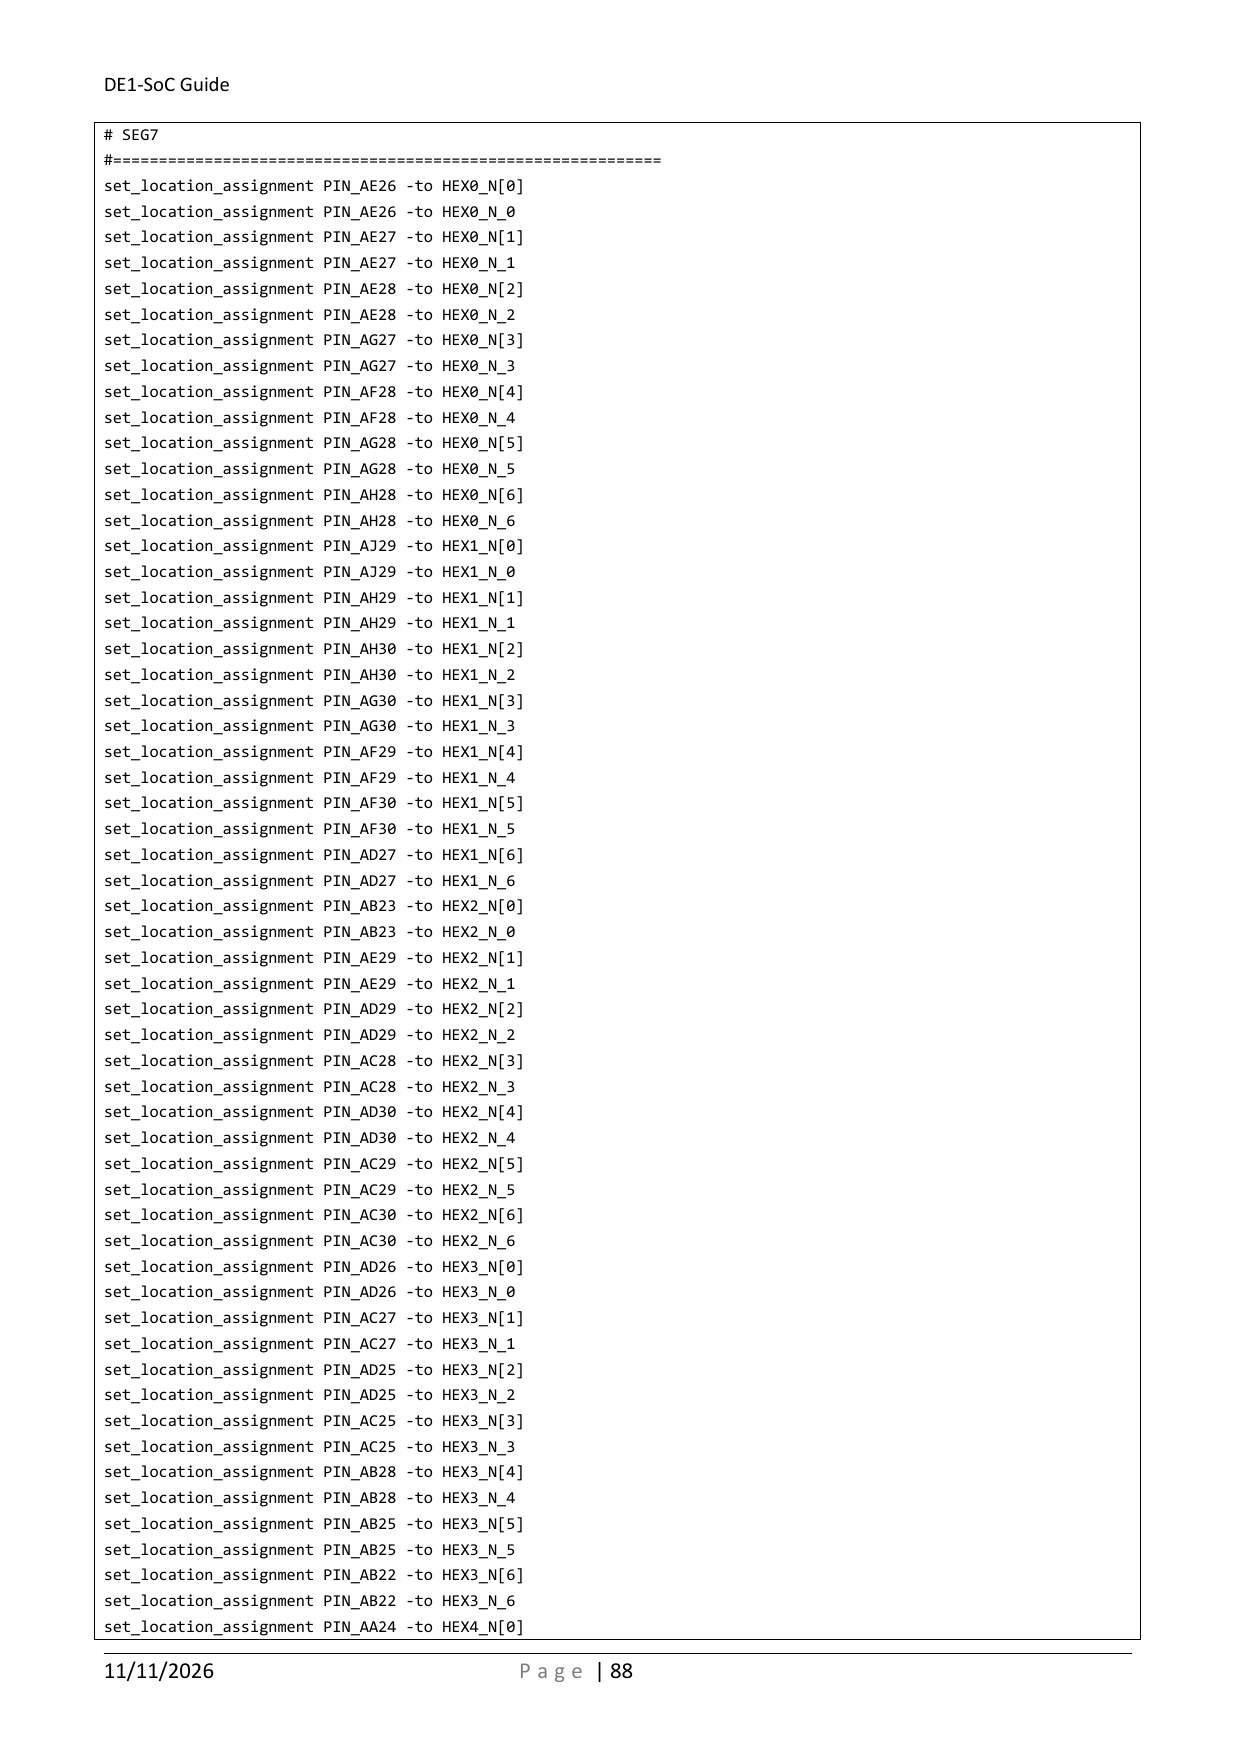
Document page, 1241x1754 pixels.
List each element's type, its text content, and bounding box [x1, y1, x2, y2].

text set_location_assignment PIN_AB25 -to HEX3_N[5] [95, 1511, 1140, 1534]
text set_location_assignment PIN_AB28 -to HEX3_N[4] [95, 1459, 1140, 1482]
text set_location_assignment PIN_AD26 -to HEX3_N[0] [95, 1254, 1140, 1276]
text set_location_assignment PIN_AE27 -to HEX0_N_1 [95, 250, 1140, 273]
text set_location_assignment PIN_AC28 -to HEX2_N[3] [95, 1048, 1140, 1071]
text set_location_assignment PIN_AB28 -to HEX3_N_4 [95, 1485, 1140, 1508]
text set_location_assignment PIN_AE29 -to HEX2_N_1 [95, 971, 1140, 993]
text set_location_assignment PIN_AE26 -to HEX0_N_0 [95, 199, 1140, 221]
text set_location_assignment PIN_AD25 -to HEX3_N[2] [95, 1357, 1140, 1379]
text set_location_assignment PIN_AC29 -to HEX2_N_5 [95, 1177, 1140, 1199]
text set_location_assignment PIN_AF28 -to HEX0_N[4] [95, 379, 1140, 402]
text set_location_assignment PIN_AD30 -to HEX2_N[4] [95, 1099, 1140, 1122]
text set_location_assignment PIN_AC29 -to HEX2_N[5] [95, 1151, 1140, 1173]
text set_location_assignment PIN_AJ29 -to HEX1_N_0 [95, 559, 1140, 582]
text set_location_assignment PIN_AG27 -to HEX0_N[3] [95, 327, 1140, 350]
text set_location_assignment PIN_AE27 -to HEX0_N[1] [95, 224, 1140, 247]
text set_location_assignment PIN_AC30 -to HEX2_N_6 [95, 1228, 1140, 1251]
text set_location_assignment PIN_AF29 -to HEX1_N[4] [95, 739, 1140, 762]
text set_location_assignment PIN_AD30 -to HEX2_N_4 [95, 1125, 1140, 1148]
text set_location_assignment PIN_AD27 -to HEX1_N[6] [95, 842, 1140, 865]
text set_location_assignment PIN_AG27 -to HEX0_N_3 [95, 353, 1140, 376]
text set_location_assignment PIN_AA24 -to HEX4_N[0] [95, 1614, 1140, 1639]
text set_location_assignment PIN_AH29 -to HEX1_N[1] [95, 585, 1140, 607]
text set_location_assignment PIN_AH30 -to HEX1_N_2 [95, 662, 1140, 684]
text set_location_assignment PIN_AB23 -to HEX2_N[0] [95, 893, 1140, 916]
text set_location_assignment PIN_AD26 -to HEX3_N_0 [95, 1279, 1140, 1302]
text set_location_assignment PIN_AF28 -to HEX0_N_4 [95, 405, 1140, 427]
text set_location_assignment PIN_AF30 -to HEX1_N_5 [95, 816, 1140, 839]
text set_location_assignment PIN_AJ29 -to HEX1_N[0] [95, 533, 1140, 556]
text set_location_assignment PIN_AE26 -to HEX0_N[0] [95, 173, 1140, 196]
text set_location_assignment PIN_AC25 -to HEX3_N_3 [95, 1434, 1140, 1456]
text set_location_assignment PIN_AE28 -to HEX0_N[2] [95, 276, 1140, 299]
text set_location_assignment PIN_AG30 -to HEX1_N[3] [95, 688, 1140, 710]
text set_location_assignment PIN_AG30 -to HEX1_N_3 [95, 713, 1140, 736]
text set_location_assignment PIN_AB23 -to HEX2_N_0 [95, 919, 1140, 942]
text set_location_assignment PIN_AE28 -to HEX0_N_2 [95, 302, 1140, 324]
text set_location_assignment PIN_AD29 -to HEX2_N_2 [95, 1022, 1140, 1045]
text # SEG7 [95, 123, 1140, 144]
text set_location_assignment PIN_AD27 -to HEX1_N_6 [95, 868, 1140, 890]
text set_location_assignment PIN_AB25 -to HEX3_N_5 [95, 1537, 1140, 1559]
text set_location_assignment PIN_AH30 -to HEX1_N[2] [95, 636, 1140, 659]
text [95, 147, 1140, 170]
text set_location_assignment PIN_AH28 -to HEX0_N_6 [95, 508, 1140, 530]
text set_location_assignment PIN_AH29 -to HEX1_N_1 [95, 611, 1140, 633]
text set_location_assignment PIN_AF30 -to HEX1_N[5] [95, 791, 1140, 813]
text set_location_assignment PIN_AC27 -to HEX3_N_1 [95, 1331, 1140, 1353]
text set_location_assignment PIN_AC30 -to HEX2_N[6] [95, 1202, 1140, 1225]
text set_location_assignment PIN_AE29 -to HEX2_N[1] [95, 945, 1140, 968]
text set_location_assignment PIN_AB22 -to HEX3_N_6 [95, 1588, 1140, 1611]
text set_location_assignment PIN_AC27 -to HEX3_N[1] [95, 1305, 1140, 1328]
text set_location_assignment PIN_AD25 -to HEX3_N_2 [95, 1382, 1140, 1405]
text set_location_assignment PIN_AG28 -to HEX0_N[5] [95, 430, 1140, 453]
text set_location_assignment PIN_AD29 -to HEX2_N[2] [95, 996, 1140, 1019]
text set_location_assignment PIN_AC28 -to HEX2_N_3 [95, 1074, 1140, 1096]
text set_location_assignment PIN_AH28 -to HEX0_N[6] [95, 482, 1140, 504]
text set_location_assignment PIN_AB22 -to HEX3_N[6] [95, 1562, 1140, 1585]
text set_location_assignment PIN_AF29 -to HEX1_N_4 [95, 765, 1140, 787]
text set_location_assignment PIN_AC25 -to HEX3_N[3] [95, 1408, 1140, 1431]
text set_location_assignment PIN_AG28 -to HEX0_N_5 [95, 456, 1140, 479]
